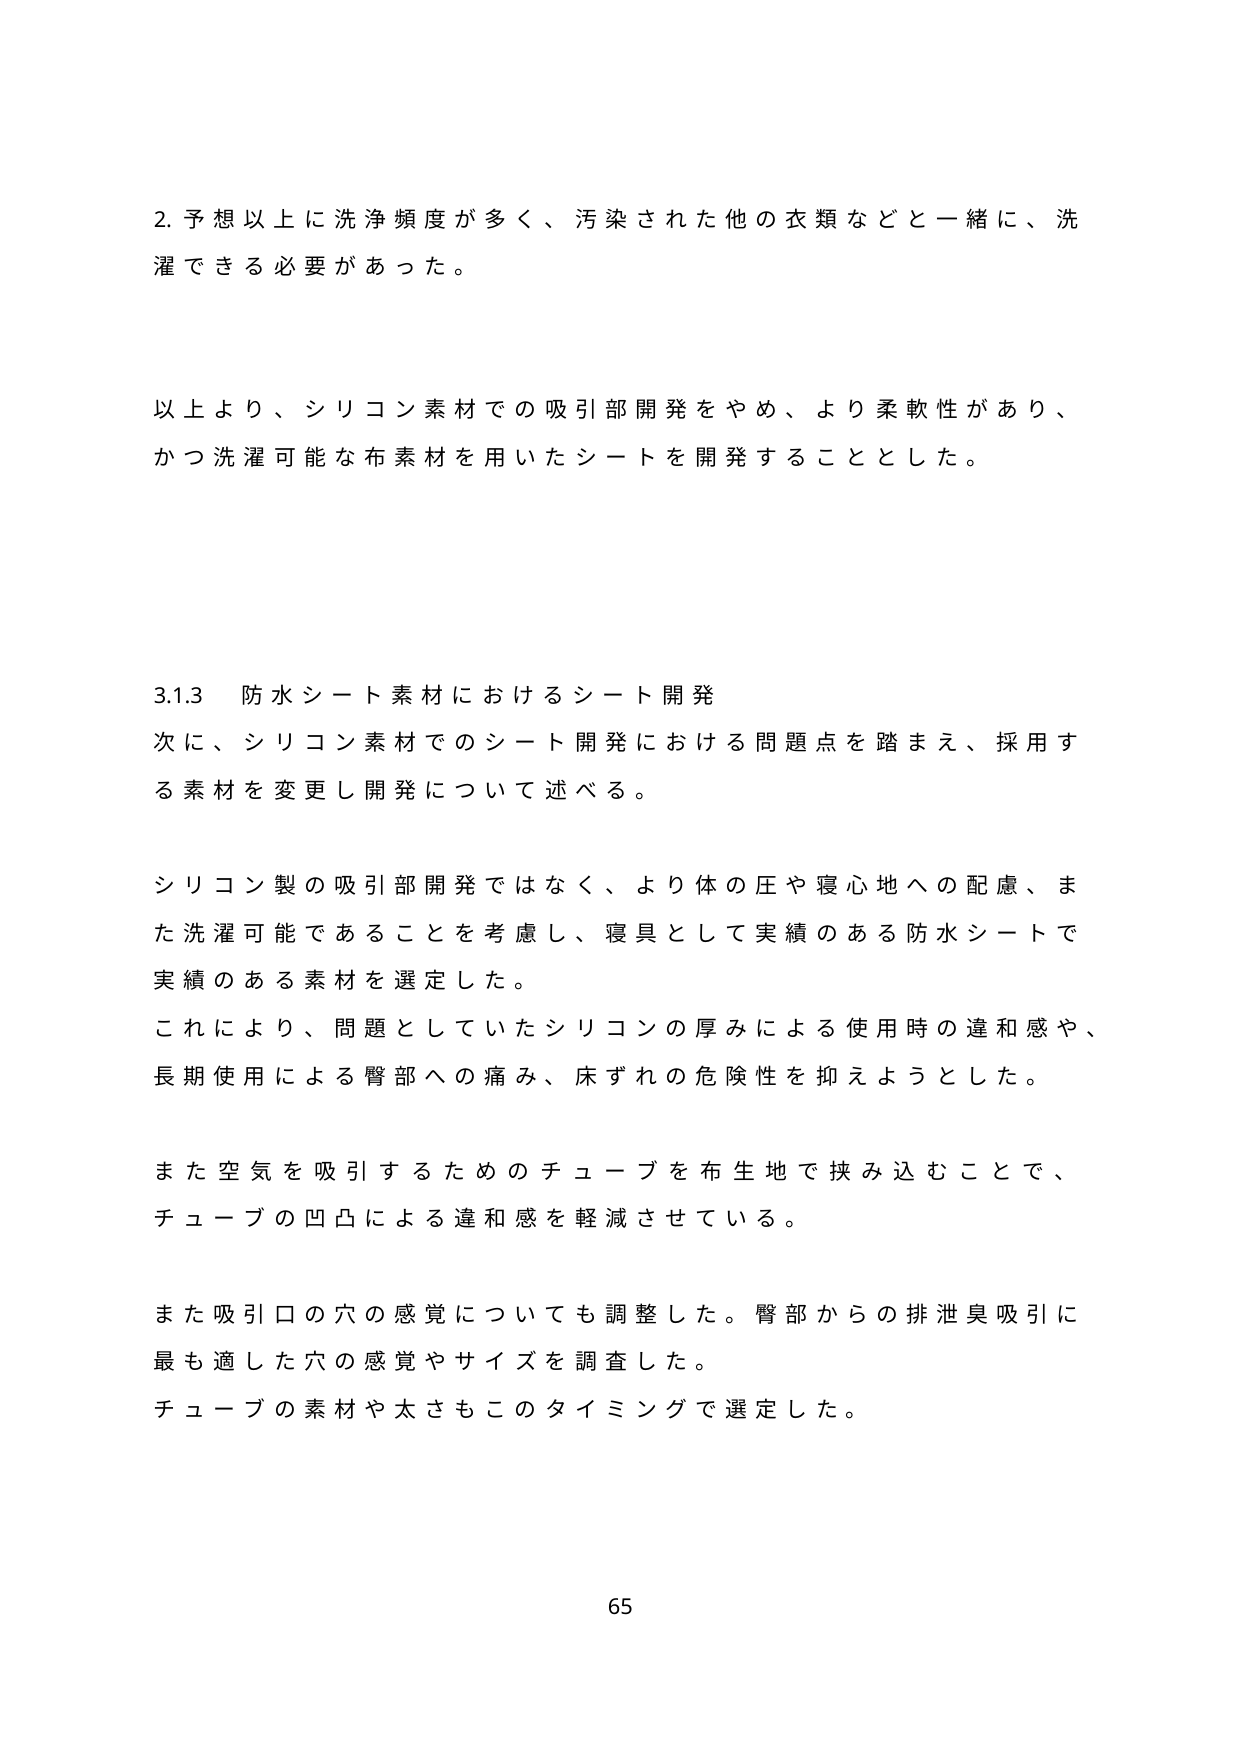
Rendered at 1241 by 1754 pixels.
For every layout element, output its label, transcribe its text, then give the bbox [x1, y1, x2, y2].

text 次に、シリコン素材でのシート開発における問題点を踏まえ、採用する素材を変更し開発について述べる。 [153, 717, 1087, 813]
text 以上より、シリコン素材での吸引部開発をやめ、より柔軟性があり、かつ洗濯可能な布素材を用いたシートを開発することとした。 [153, 384, 1087, 479]
text また吸引口の穴の感覚についても調整した。臀部からの排泄臭吸引に最も適した穴の感覚やサイズを調査した。 [153, 1289, 1087, 1384]
text また空気を吸引するためのチューブを布生地で挟み込むことで、チューブの凹凸による違和感を軽減させている。 [153, 1146, 1087, 1241]
text 3.1.3 防水シート素材におけるシート開発 [153, 670, 1087, 717]
text チューブの素材や太さもこのタイミングで選定した。 [153, 1384, 1087, 1432]
text シリコン製の吸引部開発ではなく、より体の圧や寝心地への配慮、また洗濯可能であることを考慮し、寝具として実績のある防水シートで実績のある素材を選定した。 [153, 860, 1087, 1003]
text 2. 予想以上に洗浄頻度が多く、汚染された他の衣類などと一緒に、洗濯できる必要があった。 [153, 194, 1087, 289]
text これにより、問題としていたシリコンの厚みによる使用時の違和感や、長期使用による臀部への痛み、床ずれの危険性を抑えようとした。 [153, 1003, 1087, 1098]
